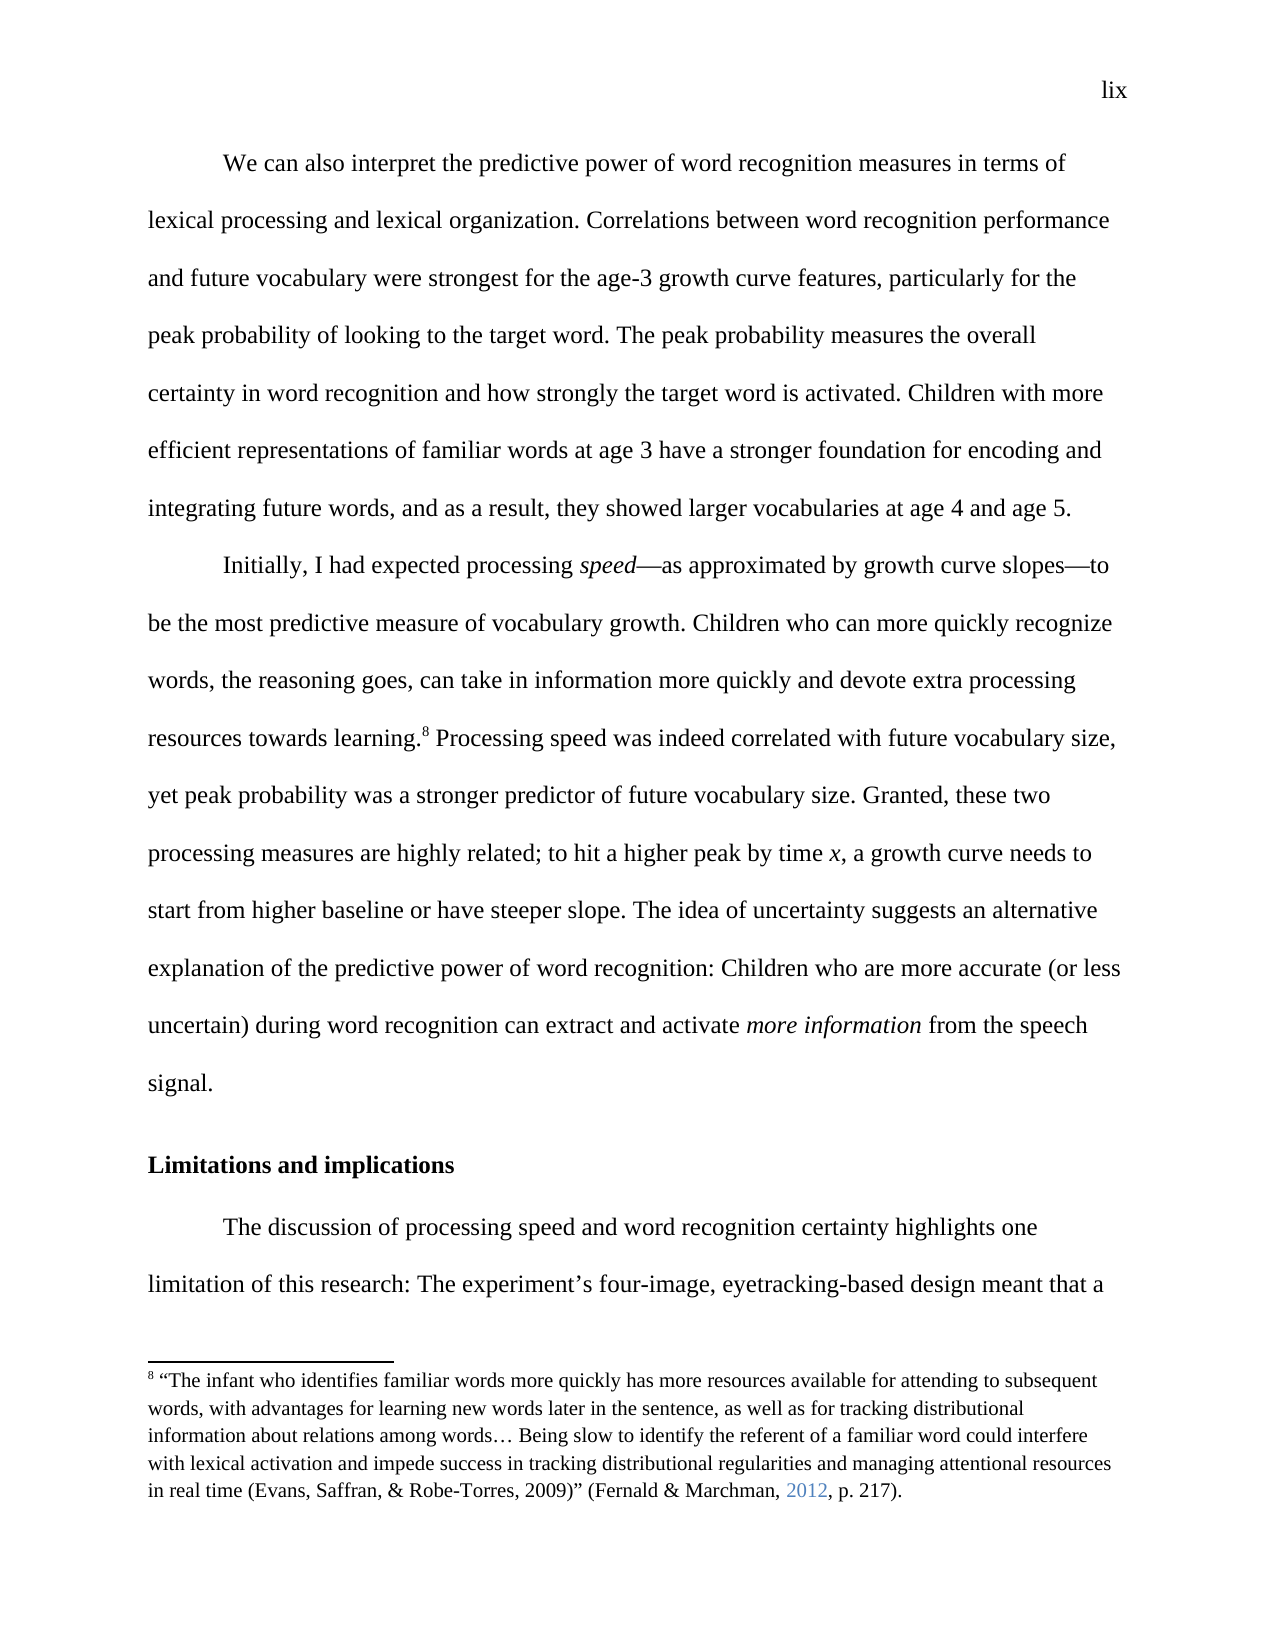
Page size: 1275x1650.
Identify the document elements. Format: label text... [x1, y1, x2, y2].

subtitle Limitations and implications [148, 1150, 1127, 1179]
text Initially, I had expected processing speed—as approximated by growth curve slopes—to be the most predictive measure of vocabulary growth. Children who can more quickly recognize words, the reasoning goes, can take in information more quickly and devote extra processing resources towards learning. Processing speed was indeed correlated with future vocabulary size, yet peak probability was a stronger predictor of future vocabulary size. Granted, these two processing measures are highly related; to hit a higher peak by time x, a growth curve needs to start from higher baseline or have steeper slope. The idea of uncertainty suggests an alternative explanation of the predictive power of word recognition: Children who are more accurate (or less uncertain) during word recognition can extract and activate more information from the speech signal. [148, 550, 1127, 1096]
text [148, 1212, 1127, 1298]
text We can also interpret the predictive power of word recognition measures in terms of lexical processing and lexical organization. Correlations between word recognition performance and future vocabulary were strongest for the age-3 growth curve features, particularly for the peak probability of looking to the target word. The peak probability measures the overall certainty in word recognition and how strongly the target word is activated. Children with more efficient representations of familiar words at age 3 have a stronger foundation for encoding and integrating future words, and as a result, they showed larger vocabularies at age 4 and age 5. [148, 148, 1127, 521]
